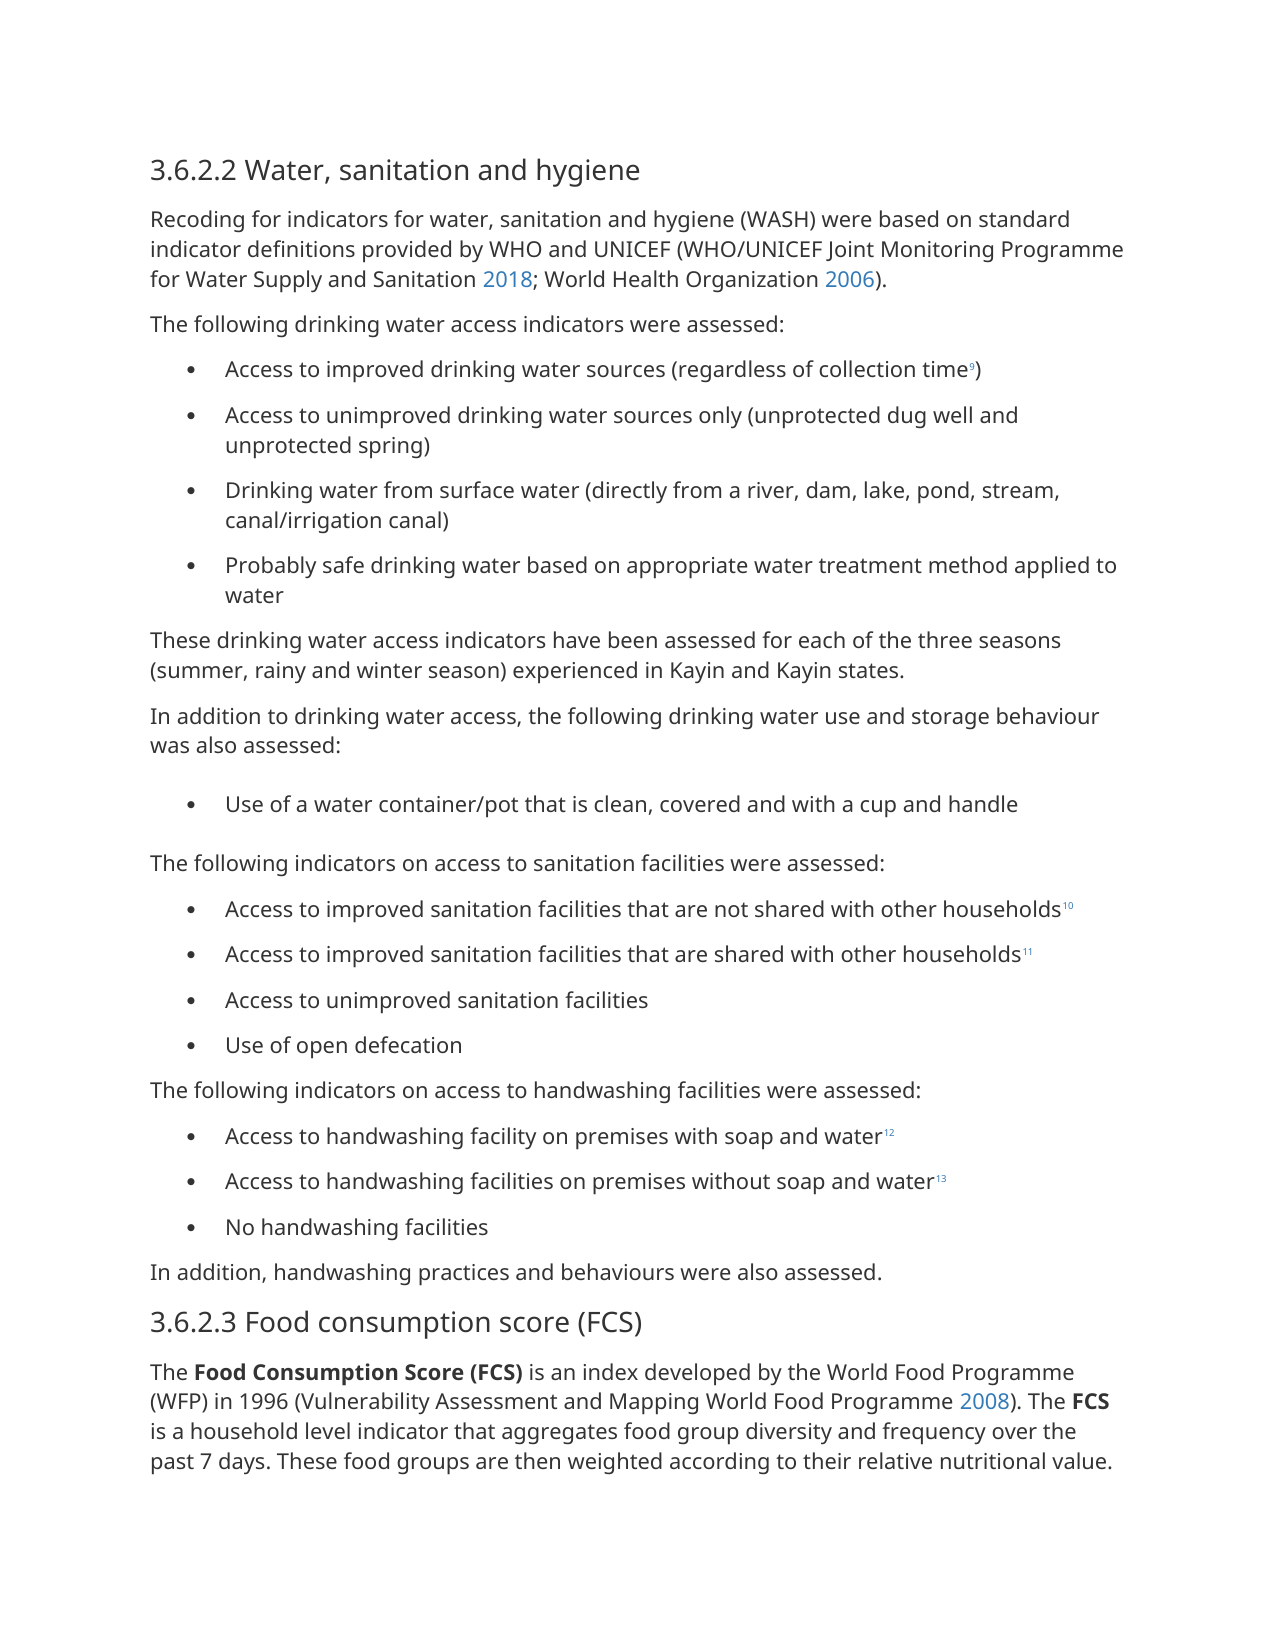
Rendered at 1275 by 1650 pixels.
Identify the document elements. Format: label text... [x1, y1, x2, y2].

text The following indicators on access to handwashing facilities were assessed: [150, 1075, 1125, 1105]
subtitle 3.6.2.2 Water, sanitation and hygiene [150, 150, 1125, 188]
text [150, 1356, 1125, 1476]
text Recoding for indicators for water, sanitation and hygiene (WASH) were based on standard indicator definitions provided by WHO and UNICEF (WHO/UNICEF Joint Monitoring Programme for Water Supply and Sanitation 2018; World Health Organization 2006). [150, 204, 1125, 293]
list Access to handwashing facility on premises with soap and water12 [187, 1121, 1125, 1151]
list No handwashing facilities [187, 1212, 1125, 1241]
subtitle 3.6.2.3 Food consumption score (FCS) [150, 1302, 1125, 1341]
list Access to improved sanitation facilities that are not shared with other households10 [187, 894, 1125, 923]
text These drinking water access indicators have been assessed for each of the three seasons (summer, rainy and winter season) experienced in Kayin and Kayin states. [150, 625, 1125, 685]
list Use of a water container/pot that is clean, covered and with a cup and handle [187, 789, 1125, 819]
text In addition, handwashing practices and behaviours were also assessed. [150, 1257, 1125, 1287]
list Access to improved drinking water sources (regardless of collection time9) [187, 354, 1125, 384]
list Access to improved sanitation facilities that are shared with other households11 [187, 939, 1125, 969]
list Access to handwashing facilities on premises without soap and water13 [187, 1166, 1125, 1196]
list Drinking water from surface water (directly from a river, dam, lake, pond, stream, canal/irrigation canal) [187, 475, 1125, 534]
text The following drinking water access indicators were assessed: [150, 309, 1125, 339]
list Probably safe drinking water based on appropriate water treatment method applied to water [187, 550, 1125, 610]
list Access to unimproved sanitation facilities [187, 984, 1125, 1014]
list Access to unimproved drinking water sources only (unprotected dug well and unprotected spring) [187, 400, 1125, 459]
list Use of open defecation [187, 1030, 1125, 1060]
text In addition to drinking water access, the following drinking water use and storage behaviour was also assessed: [150, 701, 1125, 760]
text The following indicators on access to sanitation facilities were assessed: [150, 848, 1125, 878]
